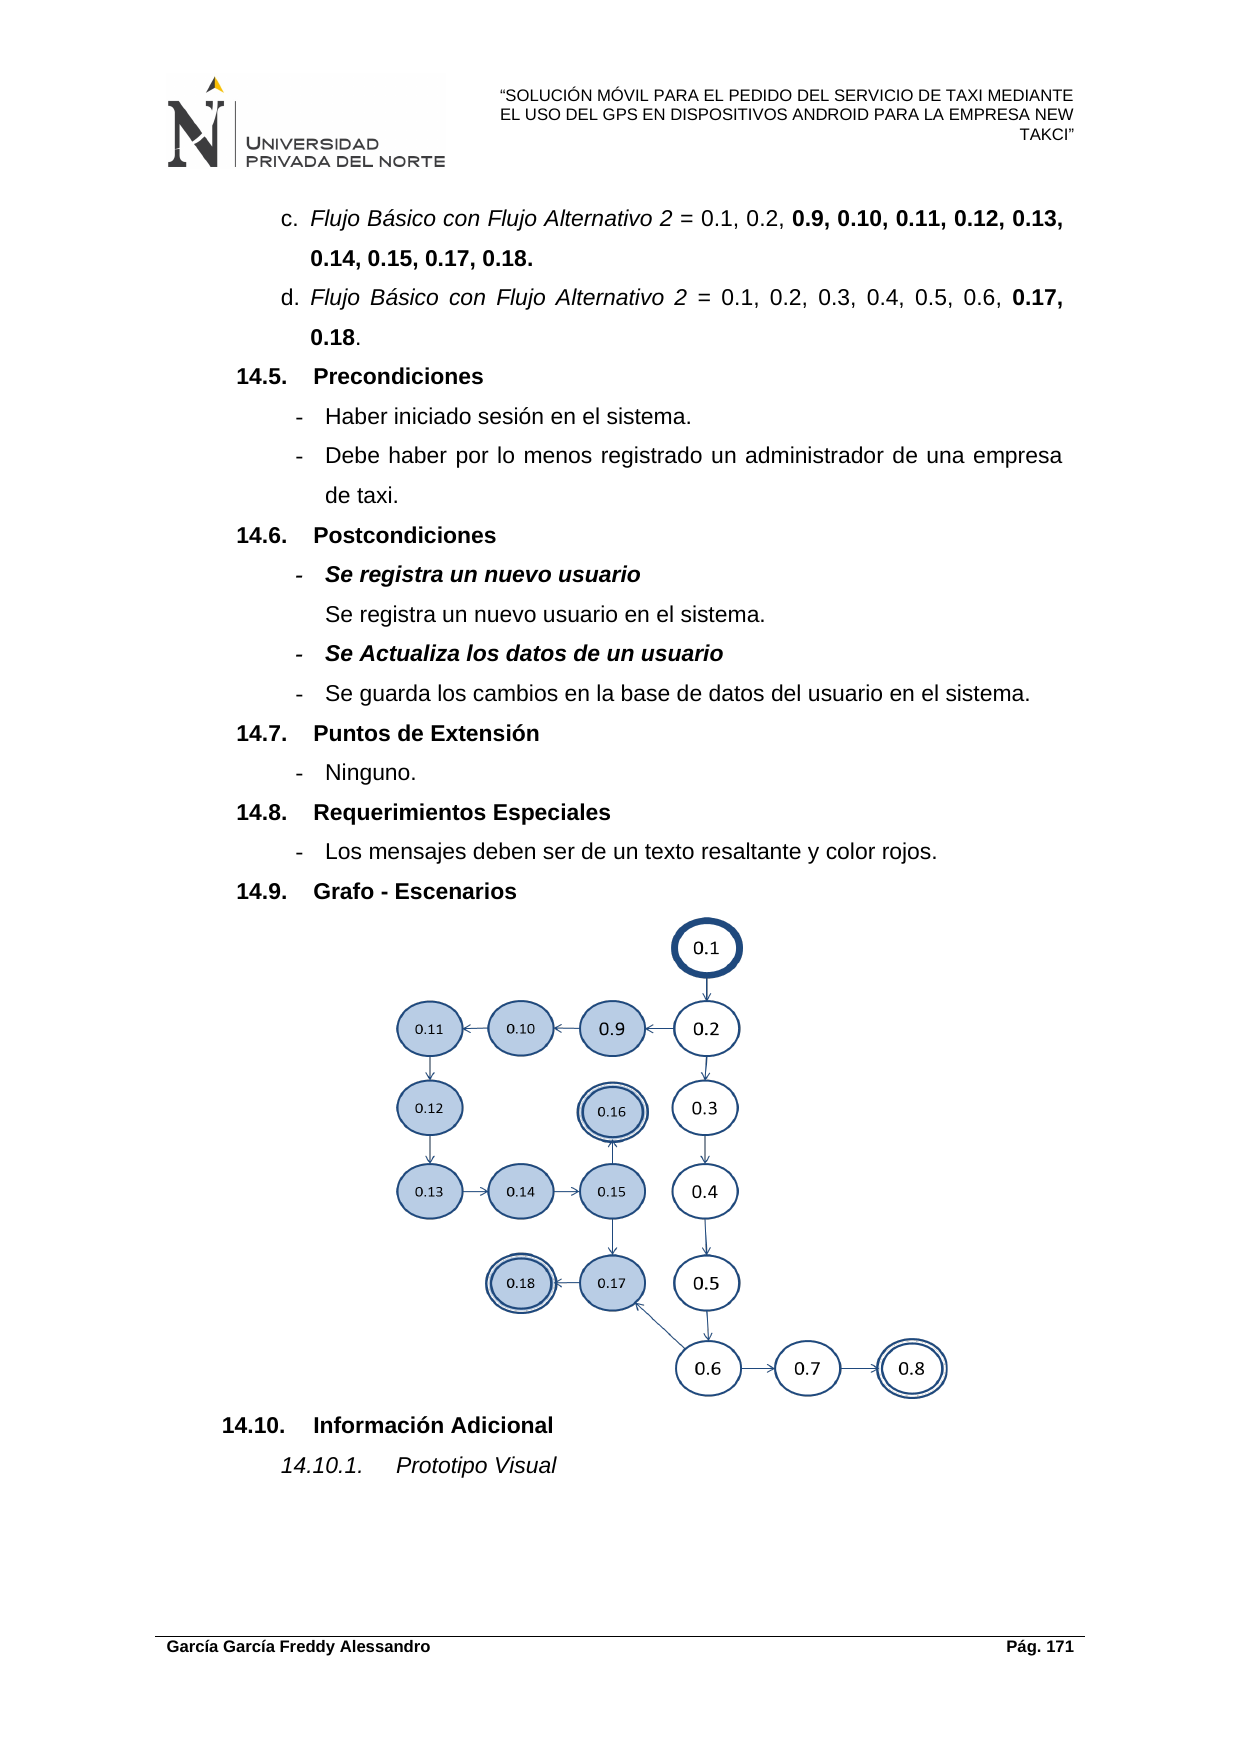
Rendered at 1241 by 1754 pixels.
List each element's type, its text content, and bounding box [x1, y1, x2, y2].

list Flujo Básico con Flujo Alternativo 2 = 0.1, 0.2, 0.3, 0.4, 0.5, 0.6, 0.17, 0.18. [281, 284, 1063, 350]
list Flujo Básico con Flujo Alternativo 2 = 0.1, 0.2, 0.9, 0.10, 0.11, 0.12, 0.13, 0.14, 0.15, 0.17, 0.18. [281, 205, 1063, 271]
picture [166, 73, 447, 169]
text Grafo - Escenarios [236, 878, 1063, 904]
text Requerimientos Especiales [236, 799, 1063, 825]
text Prototipo Visual [281, 1452, 1063, 1478]
picture [396, 917, 948, 1399]
list Debe haber por lo menos registrado un administrador de una empresa de taxi. [295, 442, 1063, 508]
list Ninguno. [295, 759, 1063, 786]
list Los mensajes deben ser de un texto resaltante y color rojos. [295, 838, 1063, 865]
list Se Actualiza los datos de un usuario [295, 640, 1063, 667]
list Se guarda los cambios en la base de datos del usuario en el sistema. [295, 680, 1063, 706]
text Información Adicional [222, 1412, 1063, 1439]
list Haber iniciado sesión en el sistema. [295, 403, 1063, 429]
text Postcondiciones [236, 522, 1063, 548]
list Se registra un nuevo usuario en el sistema. [325, 601, 1063, 627]
text Puntos de Extensión [236, 719, 1063, 746]
list Se registra un nuevo usuario [295, 561, 1063, 587]
text Precondiciones [236, 363, 1063, 390]
